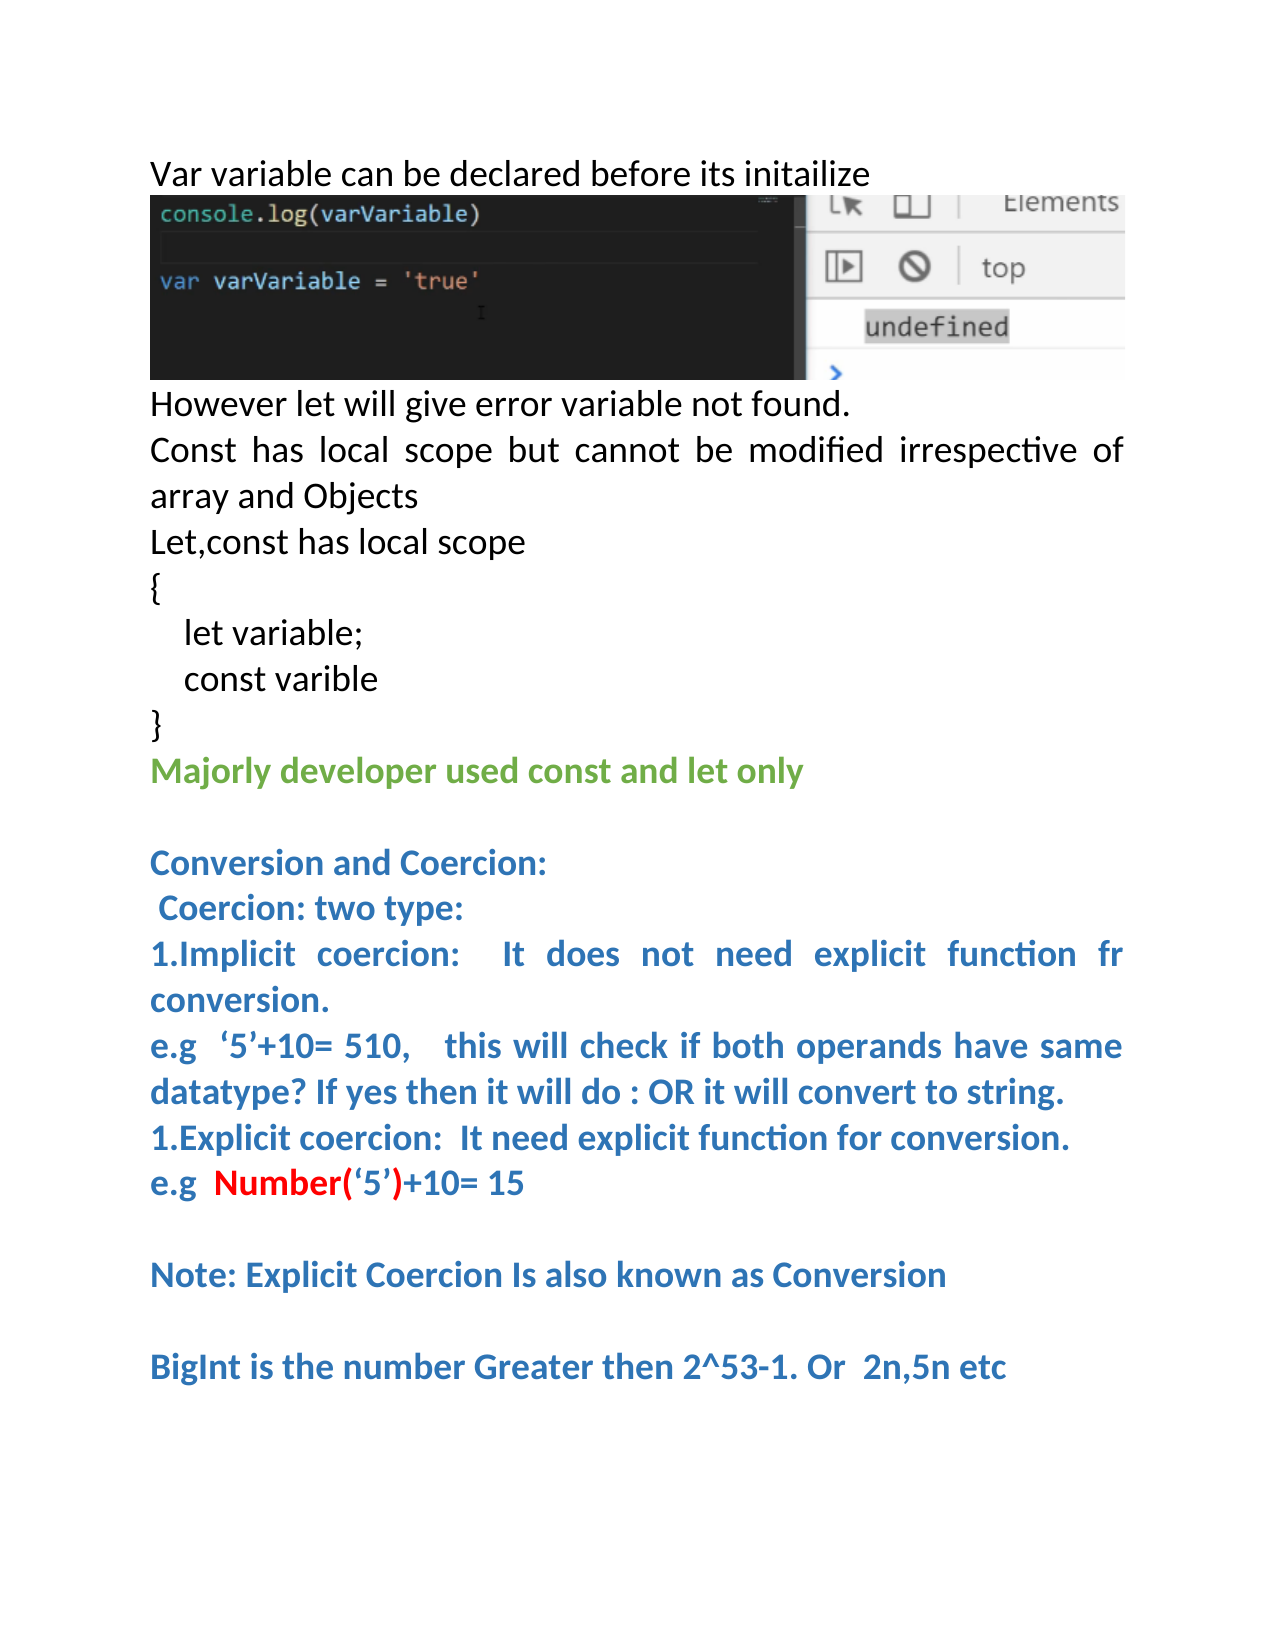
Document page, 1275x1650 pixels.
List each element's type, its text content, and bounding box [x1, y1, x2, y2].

text { [150, 563, 1125, 609]
picture [150, 195, 1125, 380]
text Note: Explicit Coercion Is also known as Conversion [150, 1251, 1125, 1297]
text let variable; [150, 609, 1125, 655]
text BigInt is the number Greater then 2^53-1. Or 2n,5n etc [150, 1343, 1125, 1388]
text Const has local scope but cannot be modified irrespective of array and Objects [150, 426, 1125, 518]
text Let,const has local scope [150, 518, 1125, 563]
text Var variable can be declared before its initailize [150, 150, 1125, 195]
text } [150, 701, 1125, 747]
text e.g ‘5’+10= 510, this will check if both operands have same datatype? If yes then it will do : OR it will convert to string. [150, 1022, 1125, 1113]
text Majorly developer used const and let only [150, 747, 1125, 793]
text const varible [150, 655, 1125, 701]
text e.g Number(‘5’)+10= 15 [150, 1159, 1125, 1205]
text 1.Implicit coercion: It does not need explicit function fr conversion. [150, 930, 1125, 1022]
text Conversion and Coercion: [150, 838, 1125, 884]
text Coercion: two type: [150, 884, 1125, 930]
text However let will give error variable not found. [150, 380, 1125, 426]
text 1.Explicit coercion: It need explicit function for conversion. [150, 1113, 1125, 1159]
